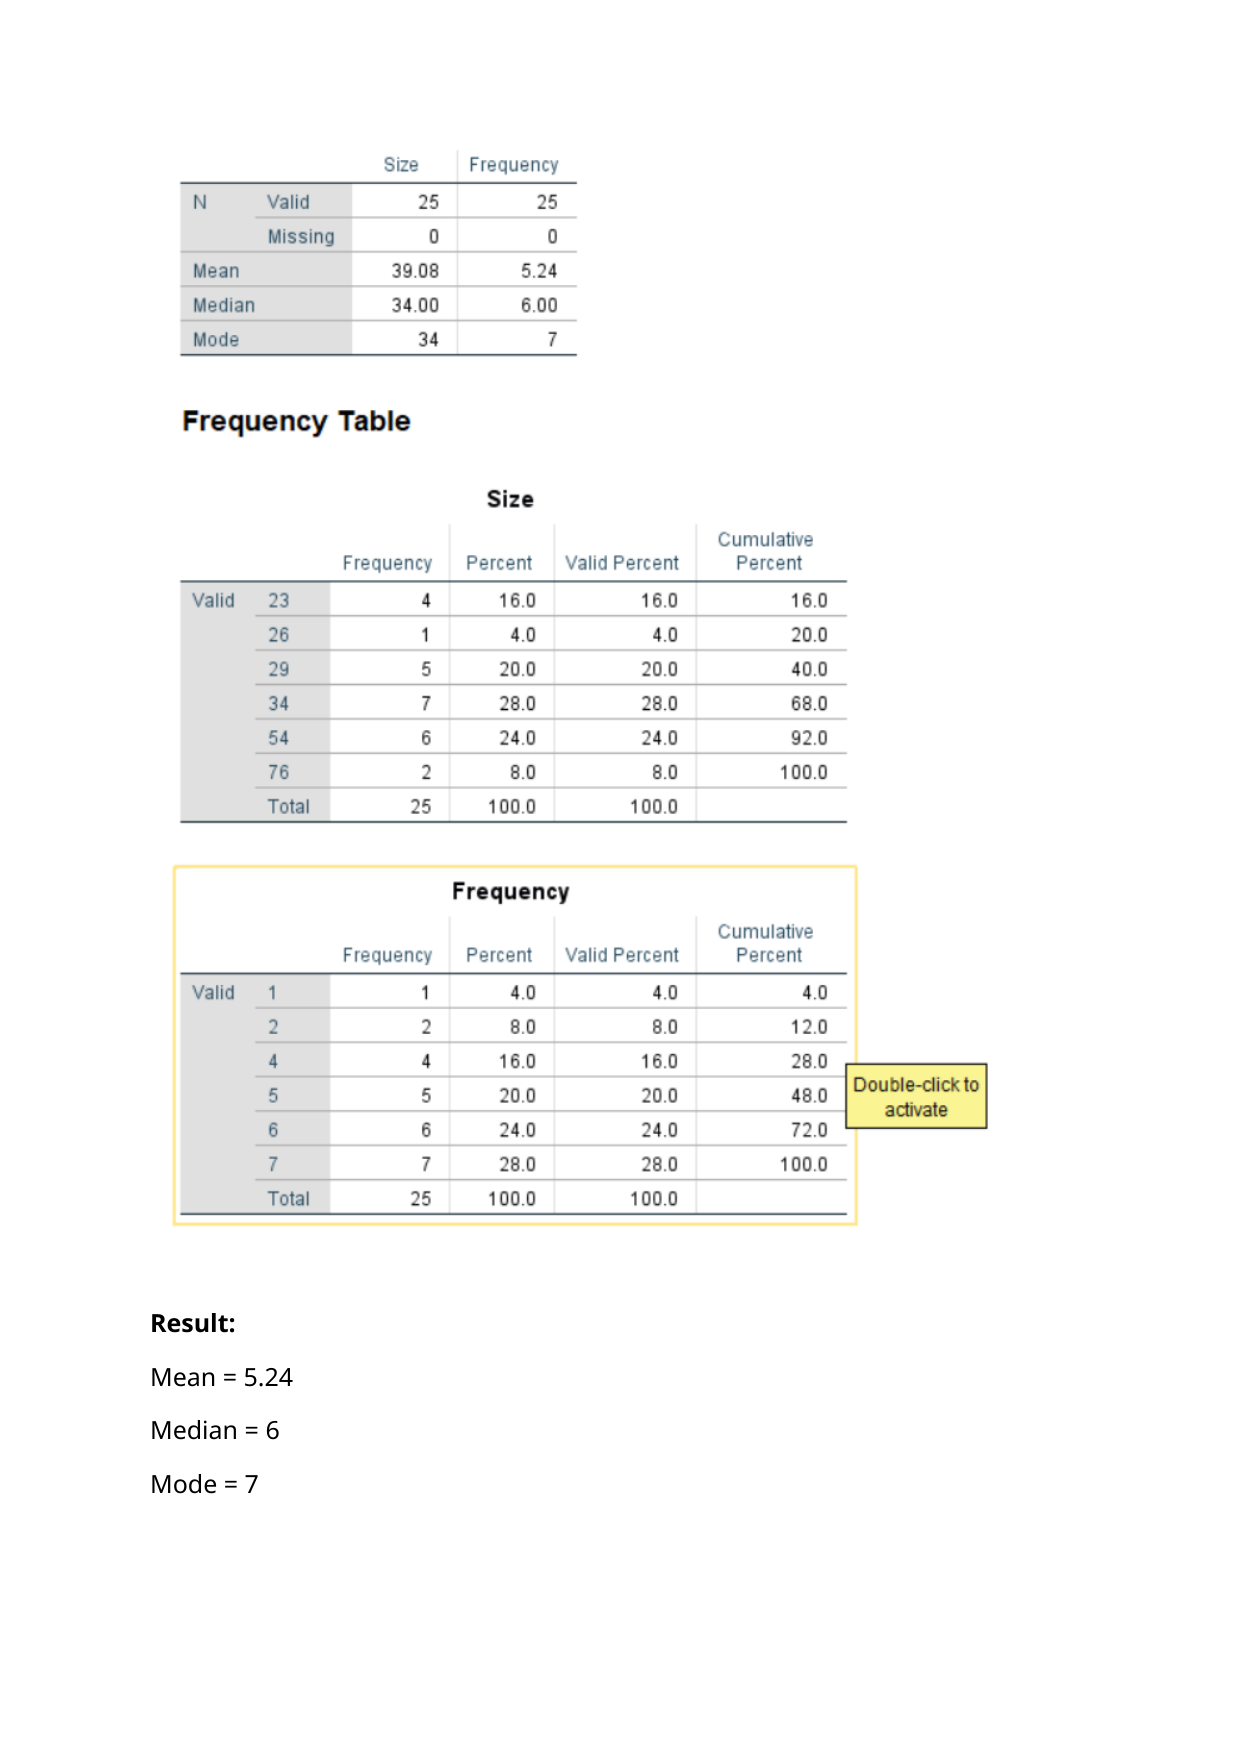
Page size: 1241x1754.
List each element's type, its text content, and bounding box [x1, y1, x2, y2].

text Mean = 5.24 [150, 1359, 1090, 1393]
picture [150, 150, 1029, 1234]
text Mode = 7 [150, 1466, 1090, 1500]
text Result: [150, 1306, 1090, 1340]
text Median = 6 [150, 1413, 1090, 1447]
